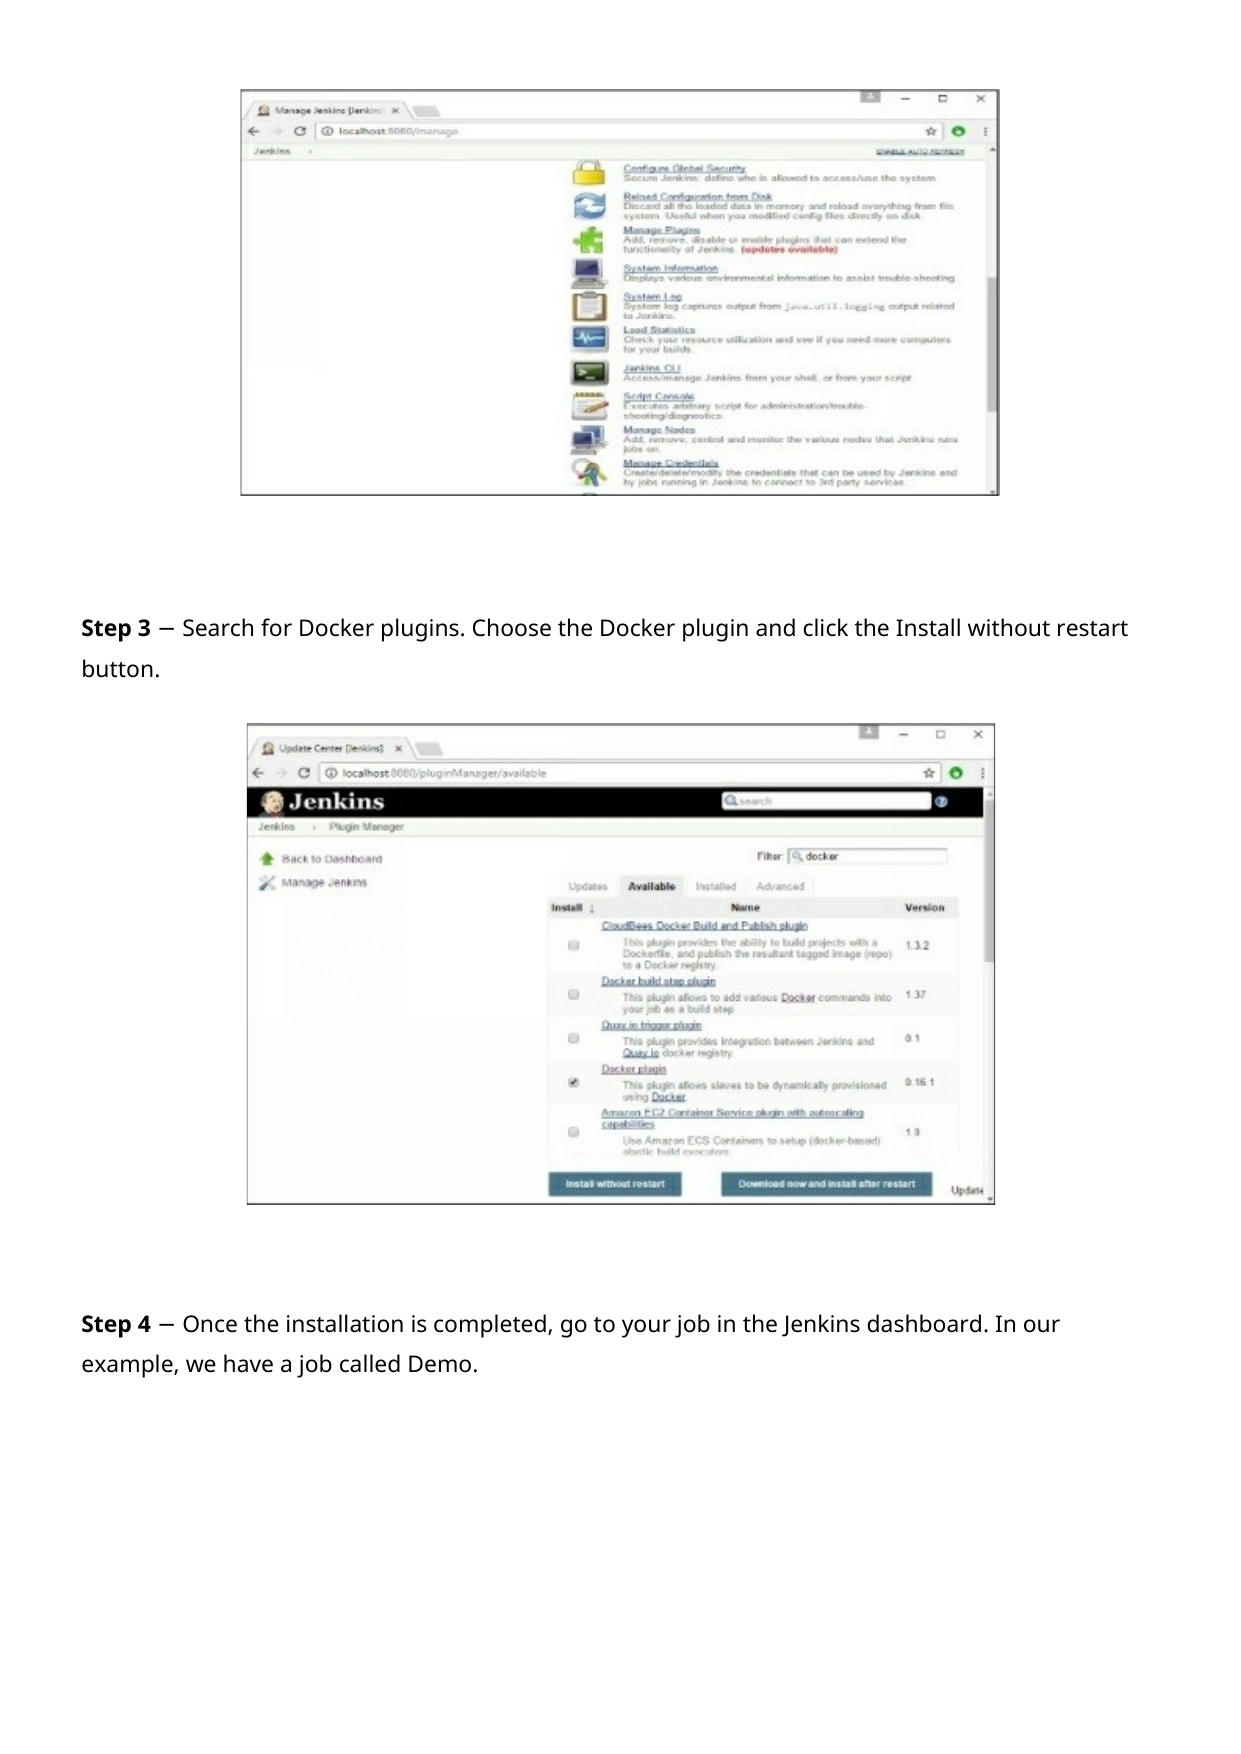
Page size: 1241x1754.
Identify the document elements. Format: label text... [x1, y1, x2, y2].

picture [240, 89, 1000, 496]
text Step 4 − Once the installation is completed, go to your job in the Jenkins dashboard. In our example, we have a job called Demo. [81, 1308, 1158, 1380]
picture [246, 723, 996, 1205]
text Step 3 − Search for Docker plugins. Choose the Docker plugin and click the Install without restart button. [81, 612, 1173, 684]
